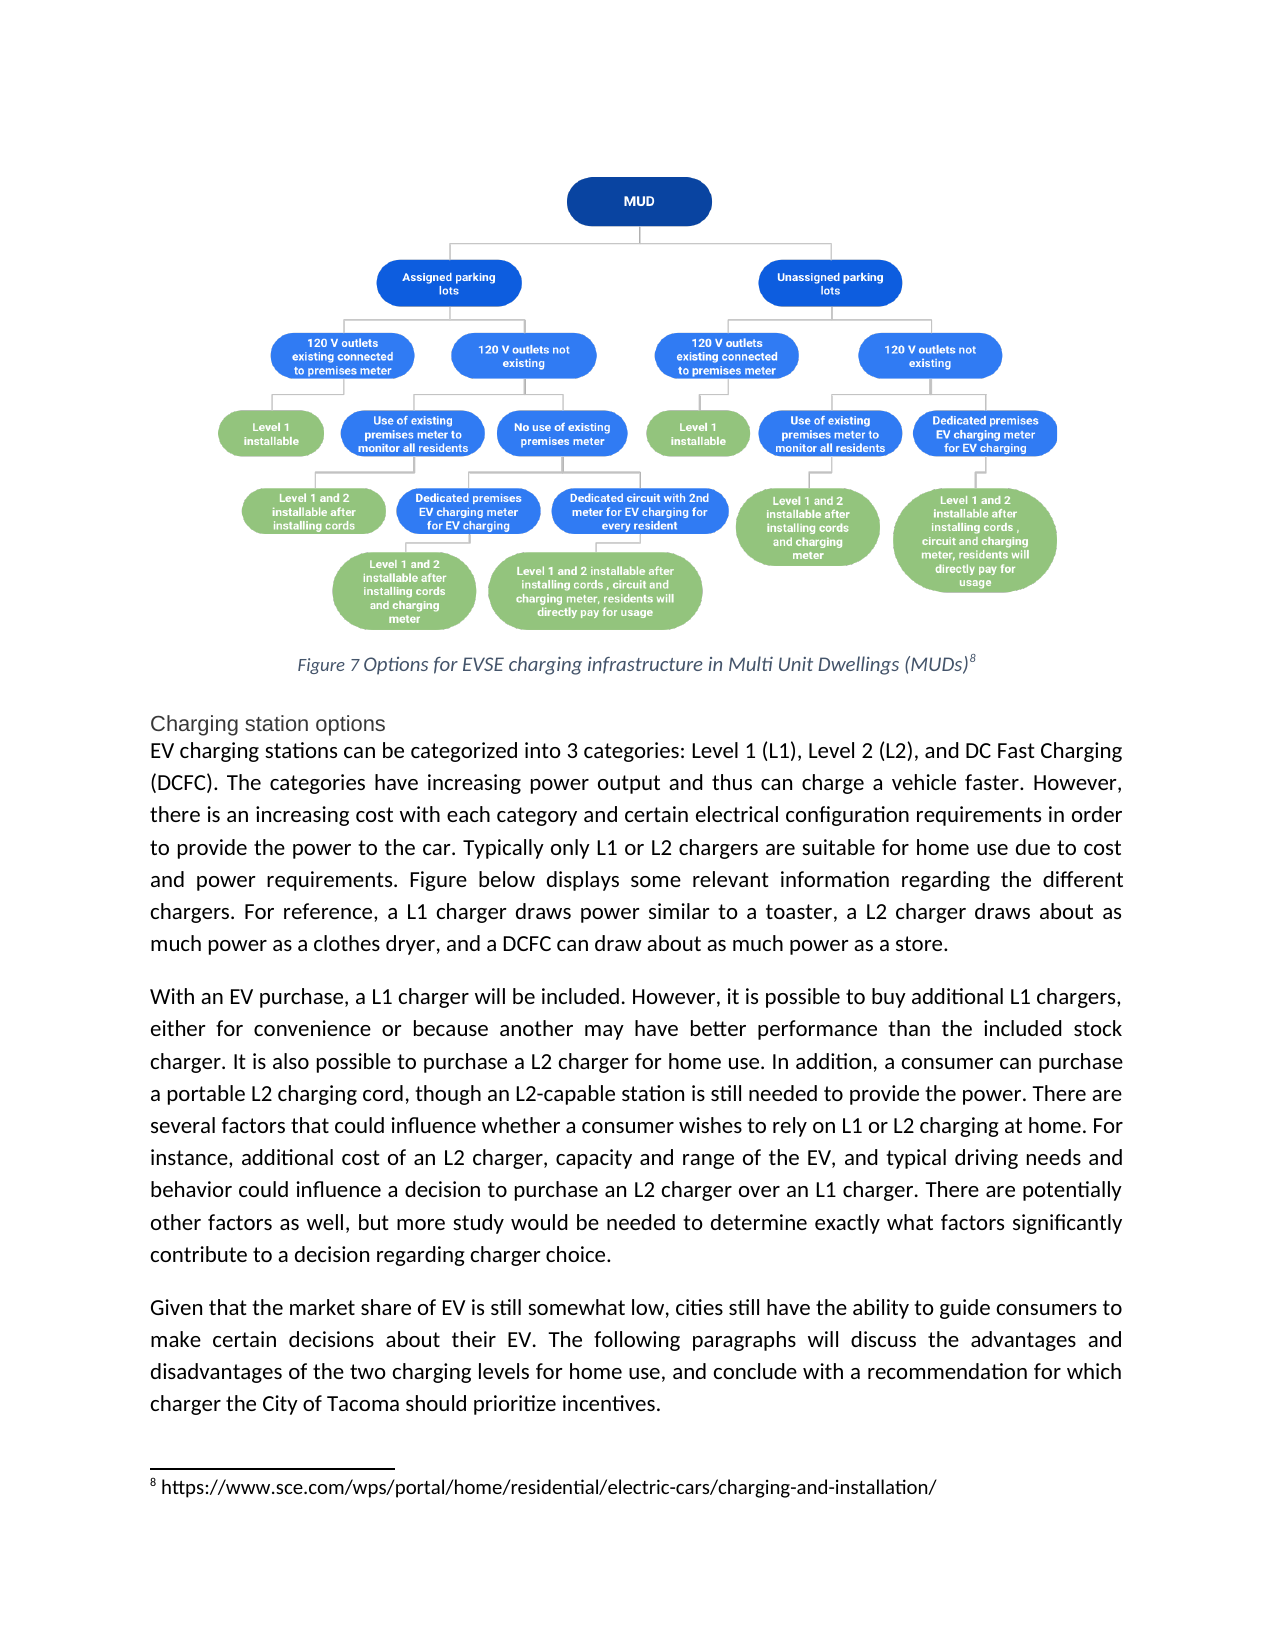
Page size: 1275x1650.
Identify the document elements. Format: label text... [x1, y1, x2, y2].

picture [218, 177, 1058, 632]
text With an EV purchase, a L1 charger will be included. However, it is possible to buy additional L1 chargers, either for convenience or because another may have better performance than the included stock charger. It is also possible to purchase a L2 charger for home use. In addition, a consumer can purchase a portable L2 charging cord, though an L2-capable station is still needed to provide the power. There are several factors that could influence whether a consumer wishes to rely on L1 or L2 charging at home. For instance, additional cost of an L2 charger, capacity and range of the EV, and typical driving needs and behavior could influence a decision to purchase an L2 charger over an L1 charger. There are potentially other factors as well, but more study would be needed to determine exactly what factors significantly contribute to a decision regarding charger choice. [150, 982, 1125, 1268]
text Charging station options [150, 697, 1125, 736]
text Figure 7 Options for EVSE charging infrastructure in Multi Unit Dwellings (MUDs) [150, 651, 1125, 676]
text EV charging stations can be categorized into 3 categories: Level 1 (L1), Level 2 (L2), and DC Fast Charging (DCFC). The categories have increasing power output and thus can charge a vehicle faster. However, there is an increasing cost with each category and certain electrical configuration requirements in order to provide the power to the car. Typically only L1 or L2 chargers are suitable for home use due to cost and power requirements. Figure below displays some relevant information regarding the different chargers. For reference, a L1 charger draws power similar to a toaster, a L2 charger draws about as much power as a clothes dryer, and a DCFC can draw about as much power as a store. [150, 736, 1125, 957]
text Given that the market share of EV is still somewhat low, cities still have the ability to guide consumers to make certain decisions about their EV. The following paragraphs will discuss the advantages and disadvantages of the two charging levels for home use, and conclude with a recommendation for which charger the City of Tacoma should prioritize incentives. [150, 1293, 1125, 1417]
